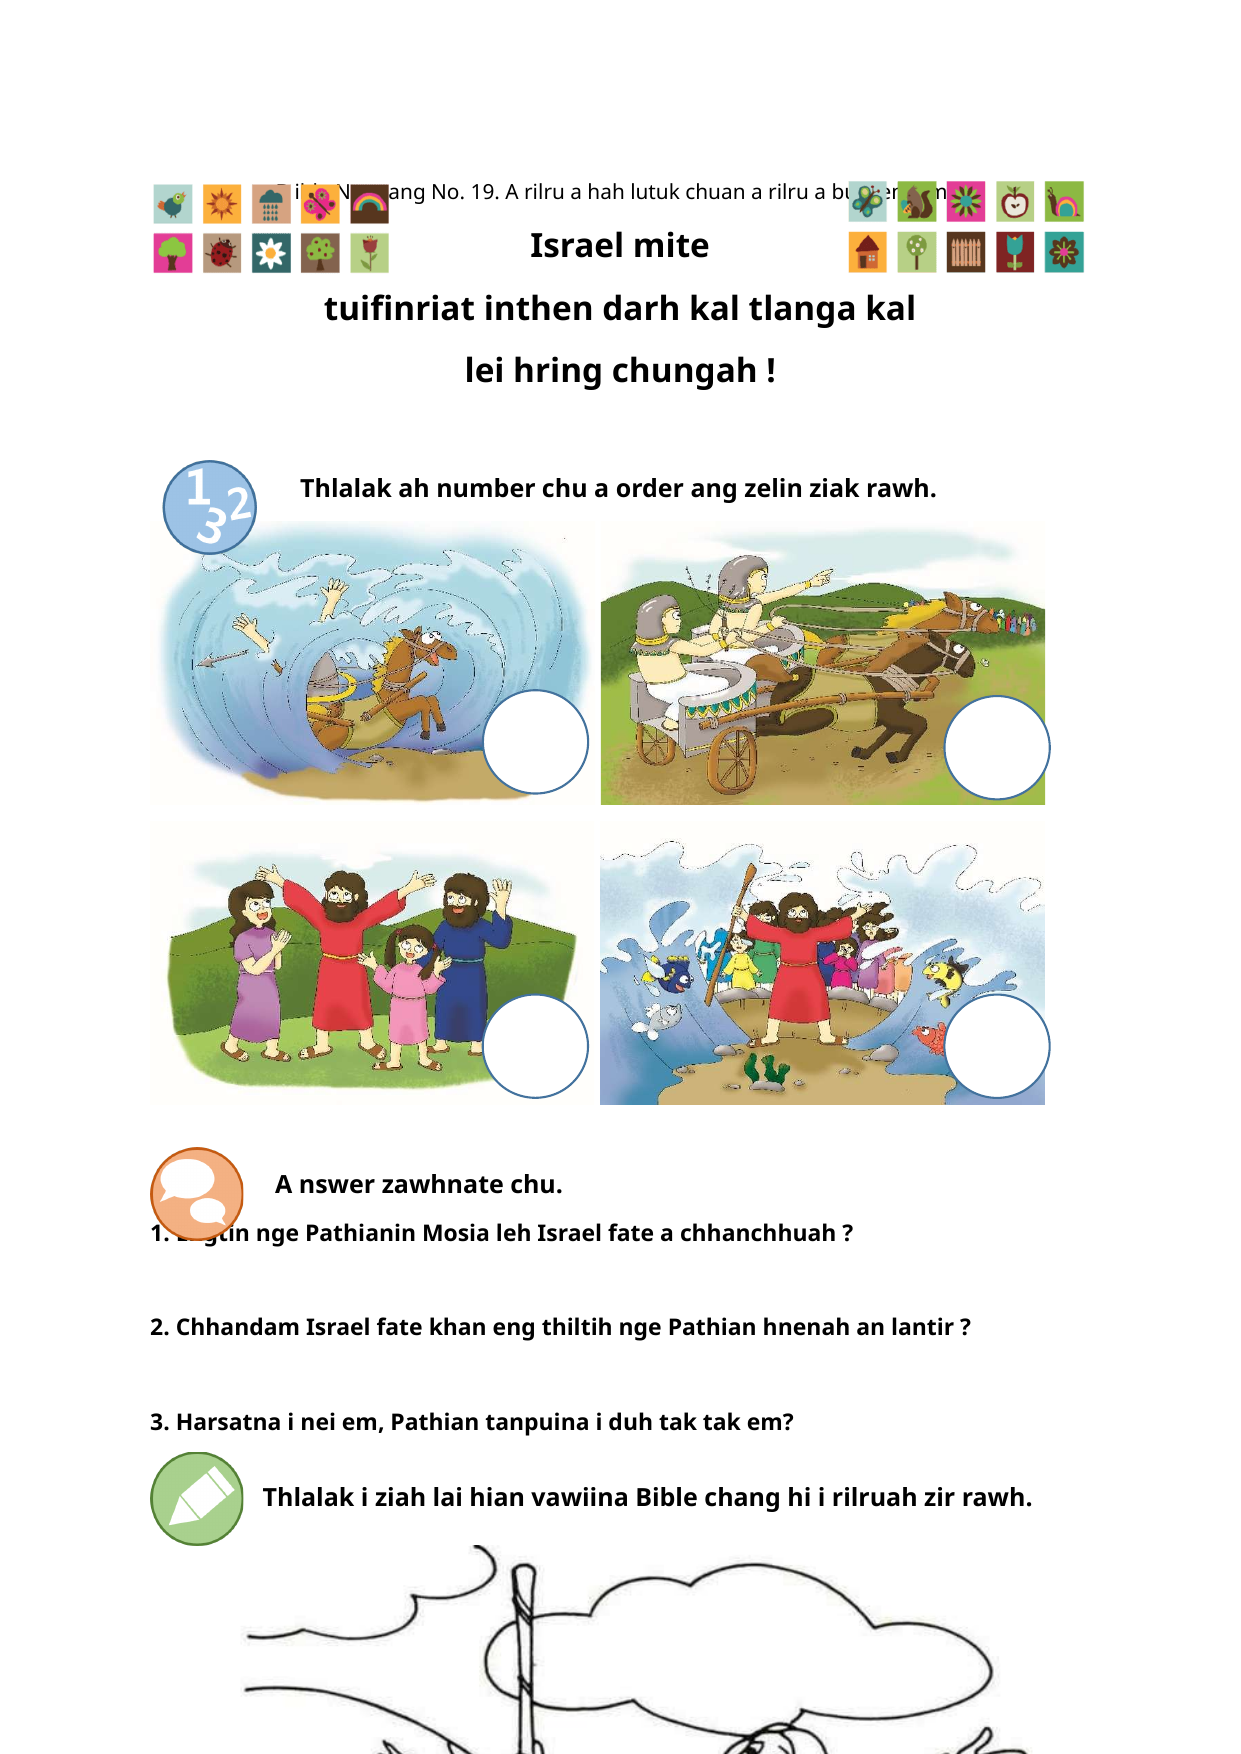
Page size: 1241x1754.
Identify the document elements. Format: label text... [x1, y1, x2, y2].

picture [600, 521, 1046, 805]
text B ible Naupang No. 19. A rilru a hah lutuk chuan a rilru a buai em em a [150, 177, 1090, 206]
picture [150, 821, 595, 1105]
picture [150, 1147, 244, 1241]
picture [600, 821, 1045, 1105]
text Thlalak i ziah lai hian vawiina Bible chang hi i rilruah zir rawh. [244, 1479, 1090, 1513]
text 2. Chhandam Israel fate khan eng thiltih nge Pathian hnenah an lantir ? [150, 1310, 1090, 1342]
text tuifinriat inthen darh kal tlanga kal [150, 284, 1090, 330]
text lei hring chungah ! [150, 346, 1090, 392]
text 1. Engtin nge Pathianin Mosia leh Israel fate a chhanchhuah ? [150, 1217, 1090, 1249]
picture [843, 179, 1085, 277]
picture [150, 441, 596, 805]
text Israel mite [396, 222, 843, 268]
picture [150, 183, 396, 277]
text Thlalak ah number chu a order ang zelin ziak rawh. [288, 471, 1090, 505]
text 3. Harsatna i nei em, Pathian tanpuina i duh tak tak em? [150, 1406, 1090, 1437]
picture [150, 1452, 1033, 1754]
text A nswer zawhnate chu. [244, 1167, 1090, 1201]
